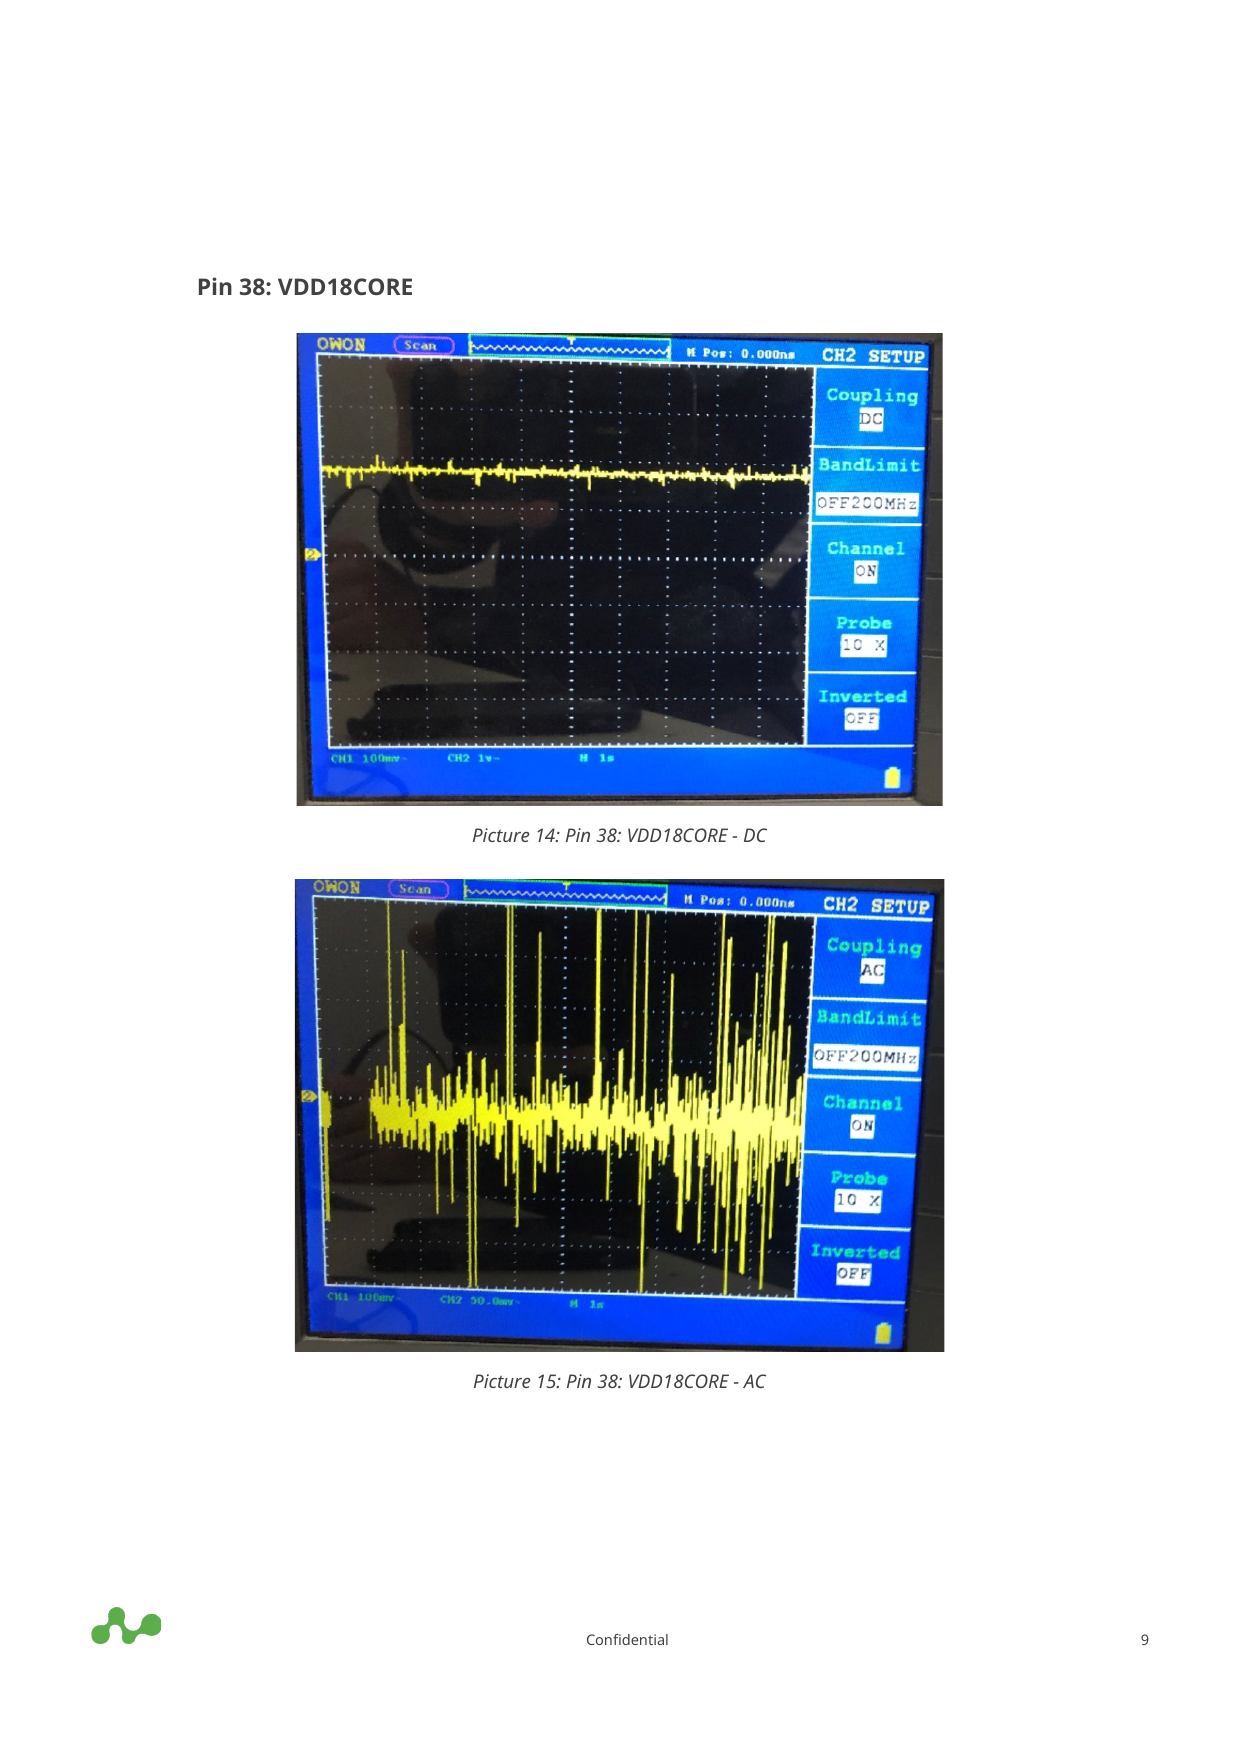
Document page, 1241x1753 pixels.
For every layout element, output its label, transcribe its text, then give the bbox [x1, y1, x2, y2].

picture [296, 333, 943, 806]
text Pin 38: VDD18CORE [197, 271, 1043, 302]
picture [294, 879, 945, 1352]
